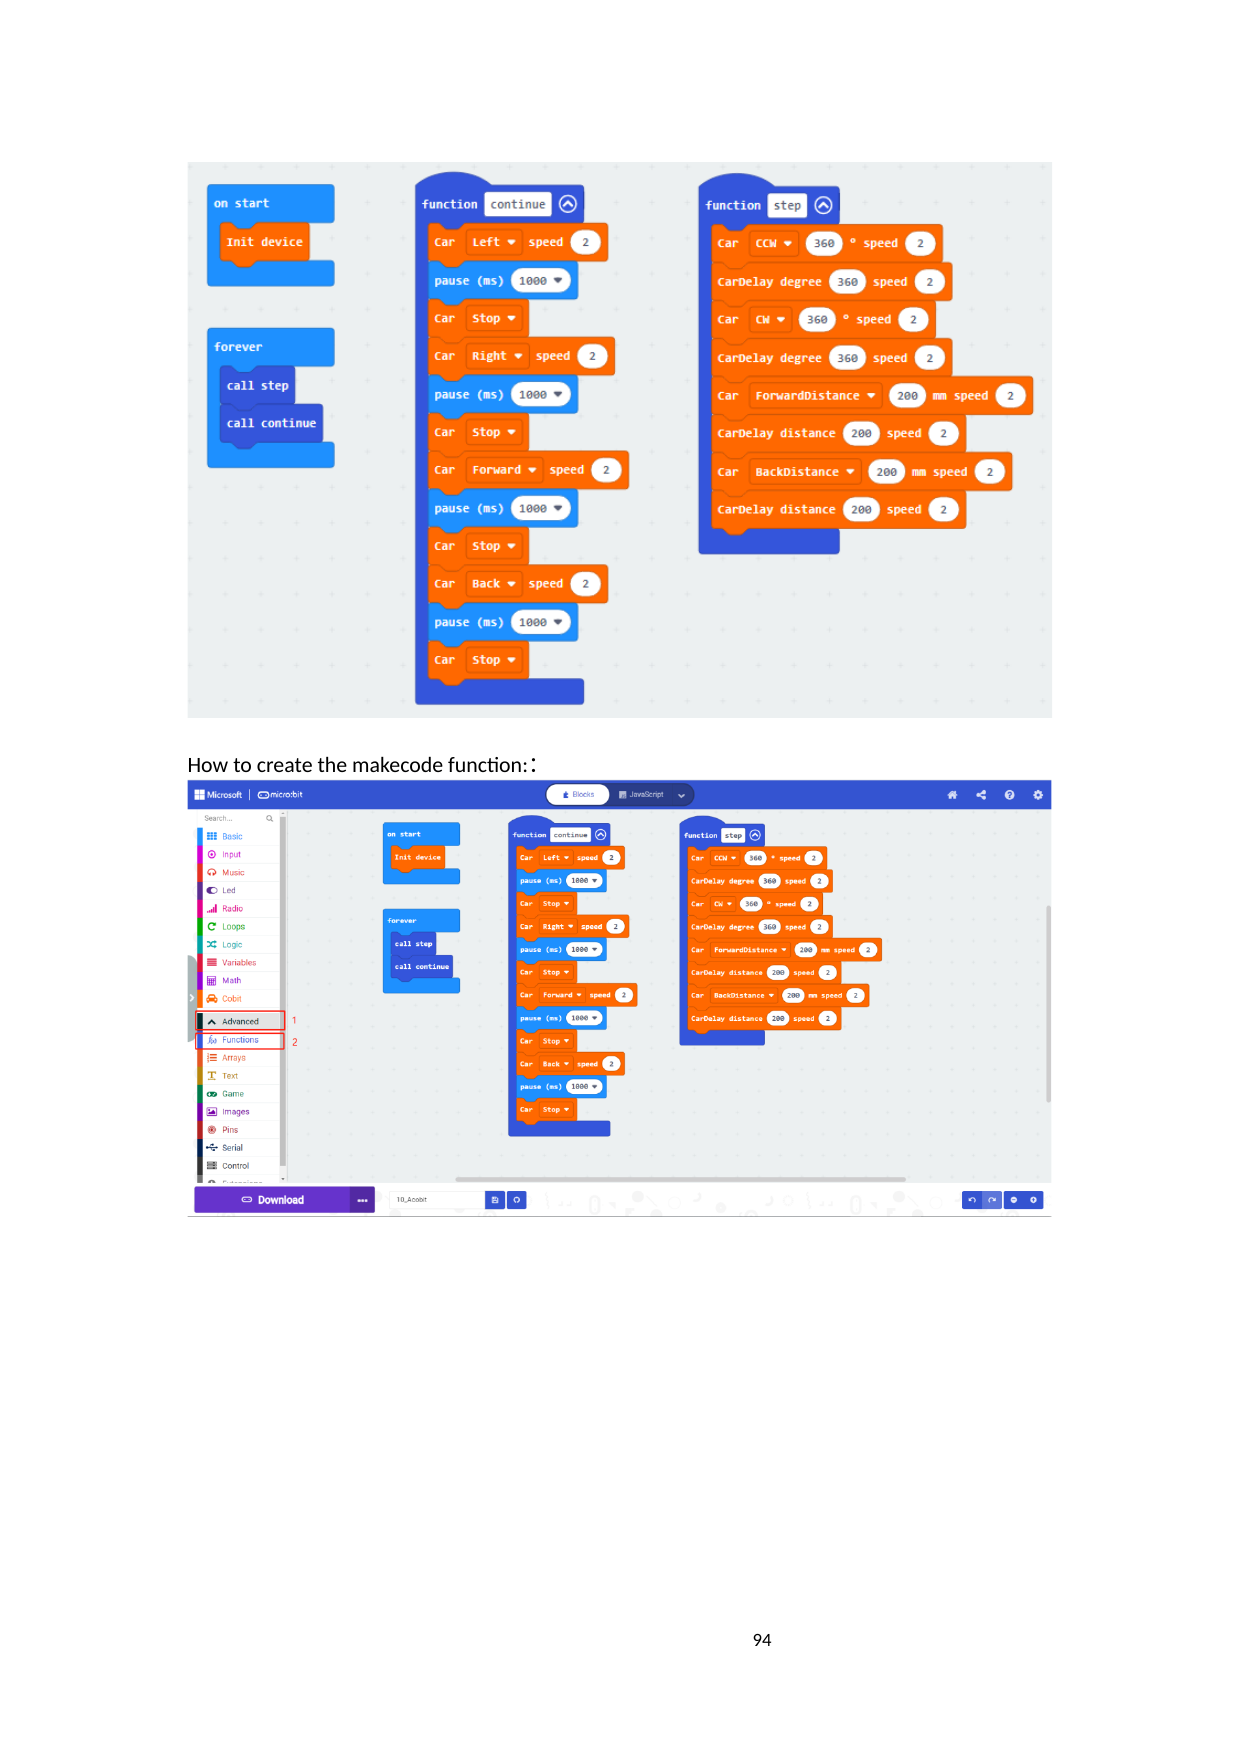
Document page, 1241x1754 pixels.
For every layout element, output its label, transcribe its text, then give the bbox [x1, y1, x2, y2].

picture [187, 162, 1053, 718]
text How to create the makecode function:： [187, 747, 1053, 779]
picture [187, 779, 1052, 1217]
